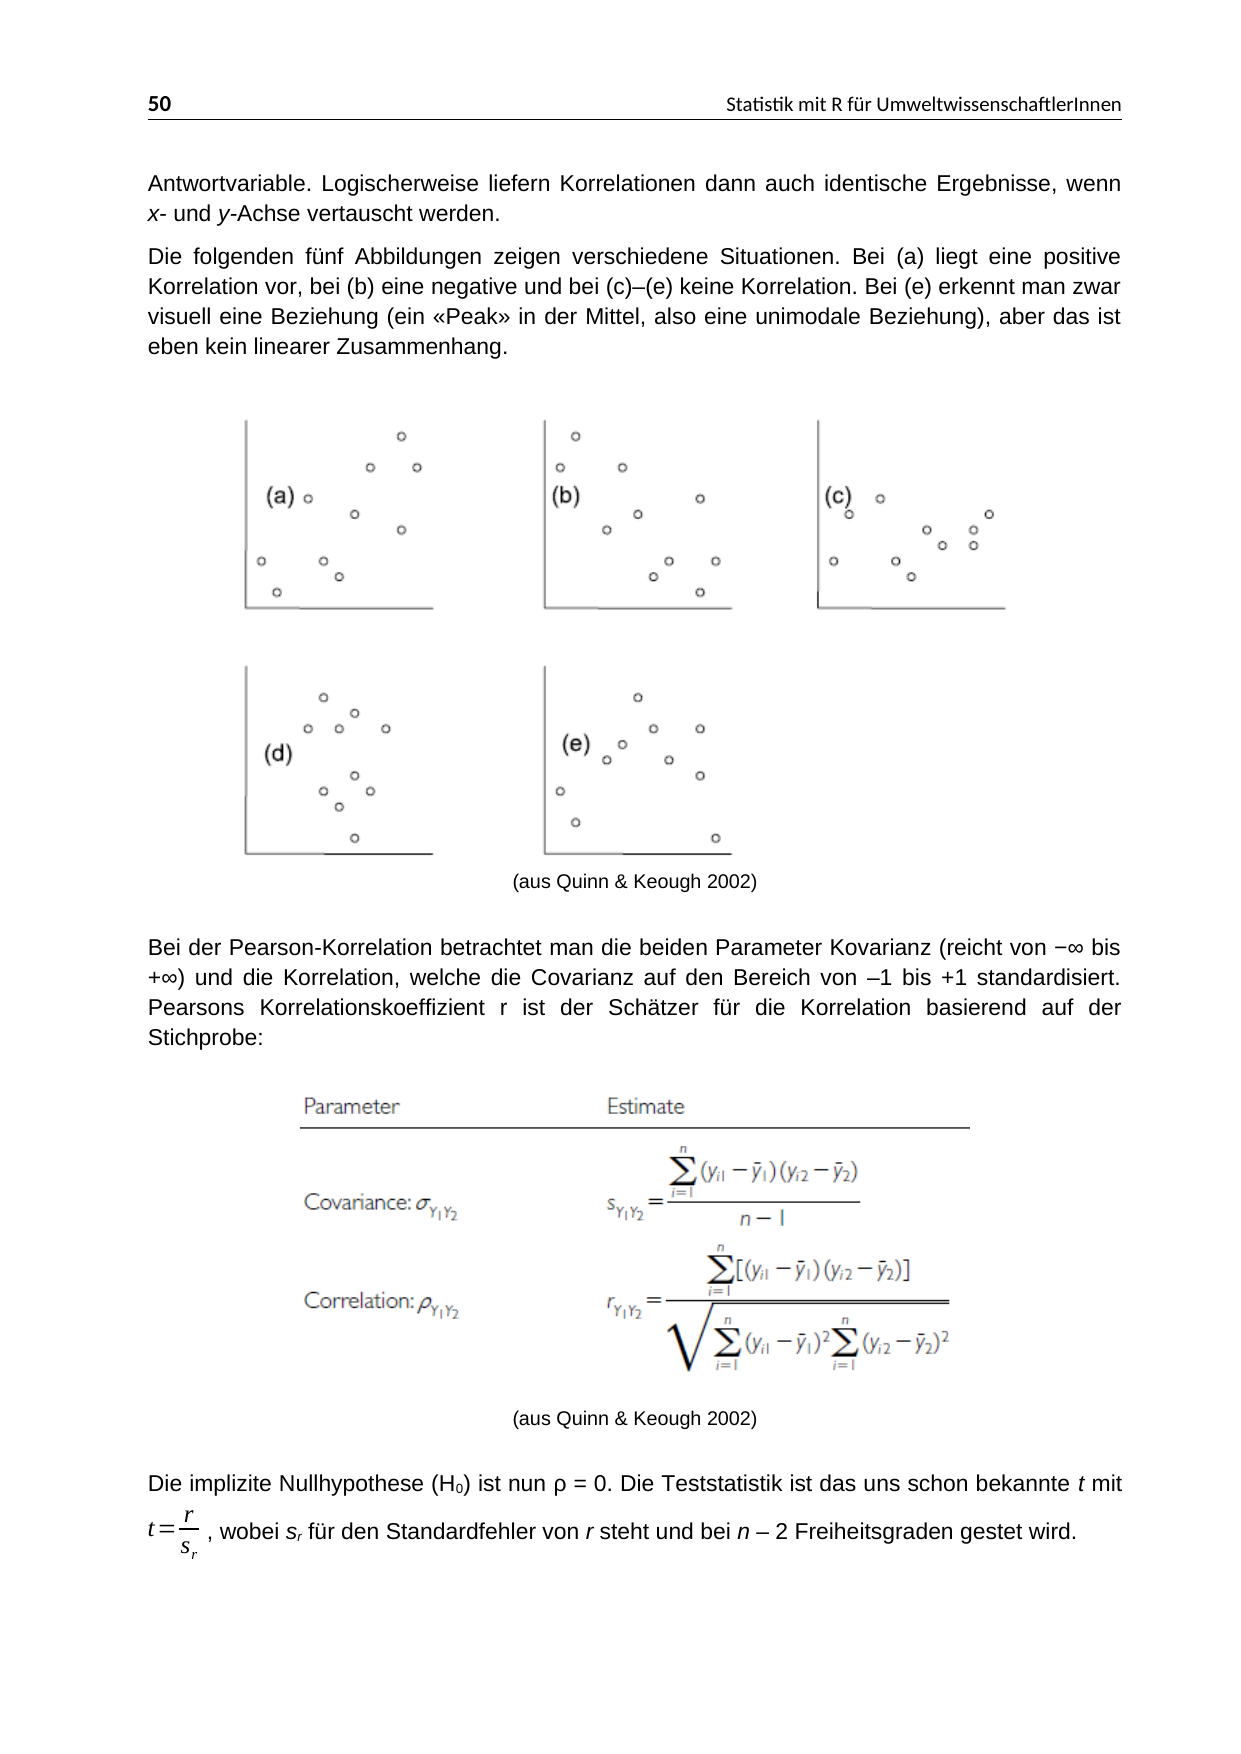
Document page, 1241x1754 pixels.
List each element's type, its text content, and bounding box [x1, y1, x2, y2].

picture [239, 401, 1031, 867]
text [148, 170, 1122, 226]
picture [299, 1091, 970, 1377]
text Die implizite Nullhypothese (H0) ist nun ρ = 0. Die Teststatistik ist das uns schon bekannte t mit , wobei sr für den Standardfehler von r steht und bei n – 2 Freiheitsgraden gestet wird. [148, 1470, 1122, 1563]
text Die folgenden fünf Abbildungen zeigen verschiedene Situationen. Bei (a) liegt eine positive Korrelation vor, bei (b) eine negative und bei (c)–(e) keine Korrelation. Bei (e) erkennt man zwar visuell eine Beziehung (ein «Peak» in der Mittel, also eine unimodale Beziehung), aber das ist eben kein linearer Zusammenhang. [148, 243, 1122, 360]
text Bei der Pearson-Korrelation betrachtet man die beiden Parameter Kovarianz (reicht von −∞ bis +∞) und die Korrelation, welche die Covarianz auf den Bereich von –1 bis +1 standardisiert. Pearsons Korrelationskoeffizient r ist der Schätzer für die Korrelation basierend auf der Stichprobe: [148, 933, 1122, 1050]
